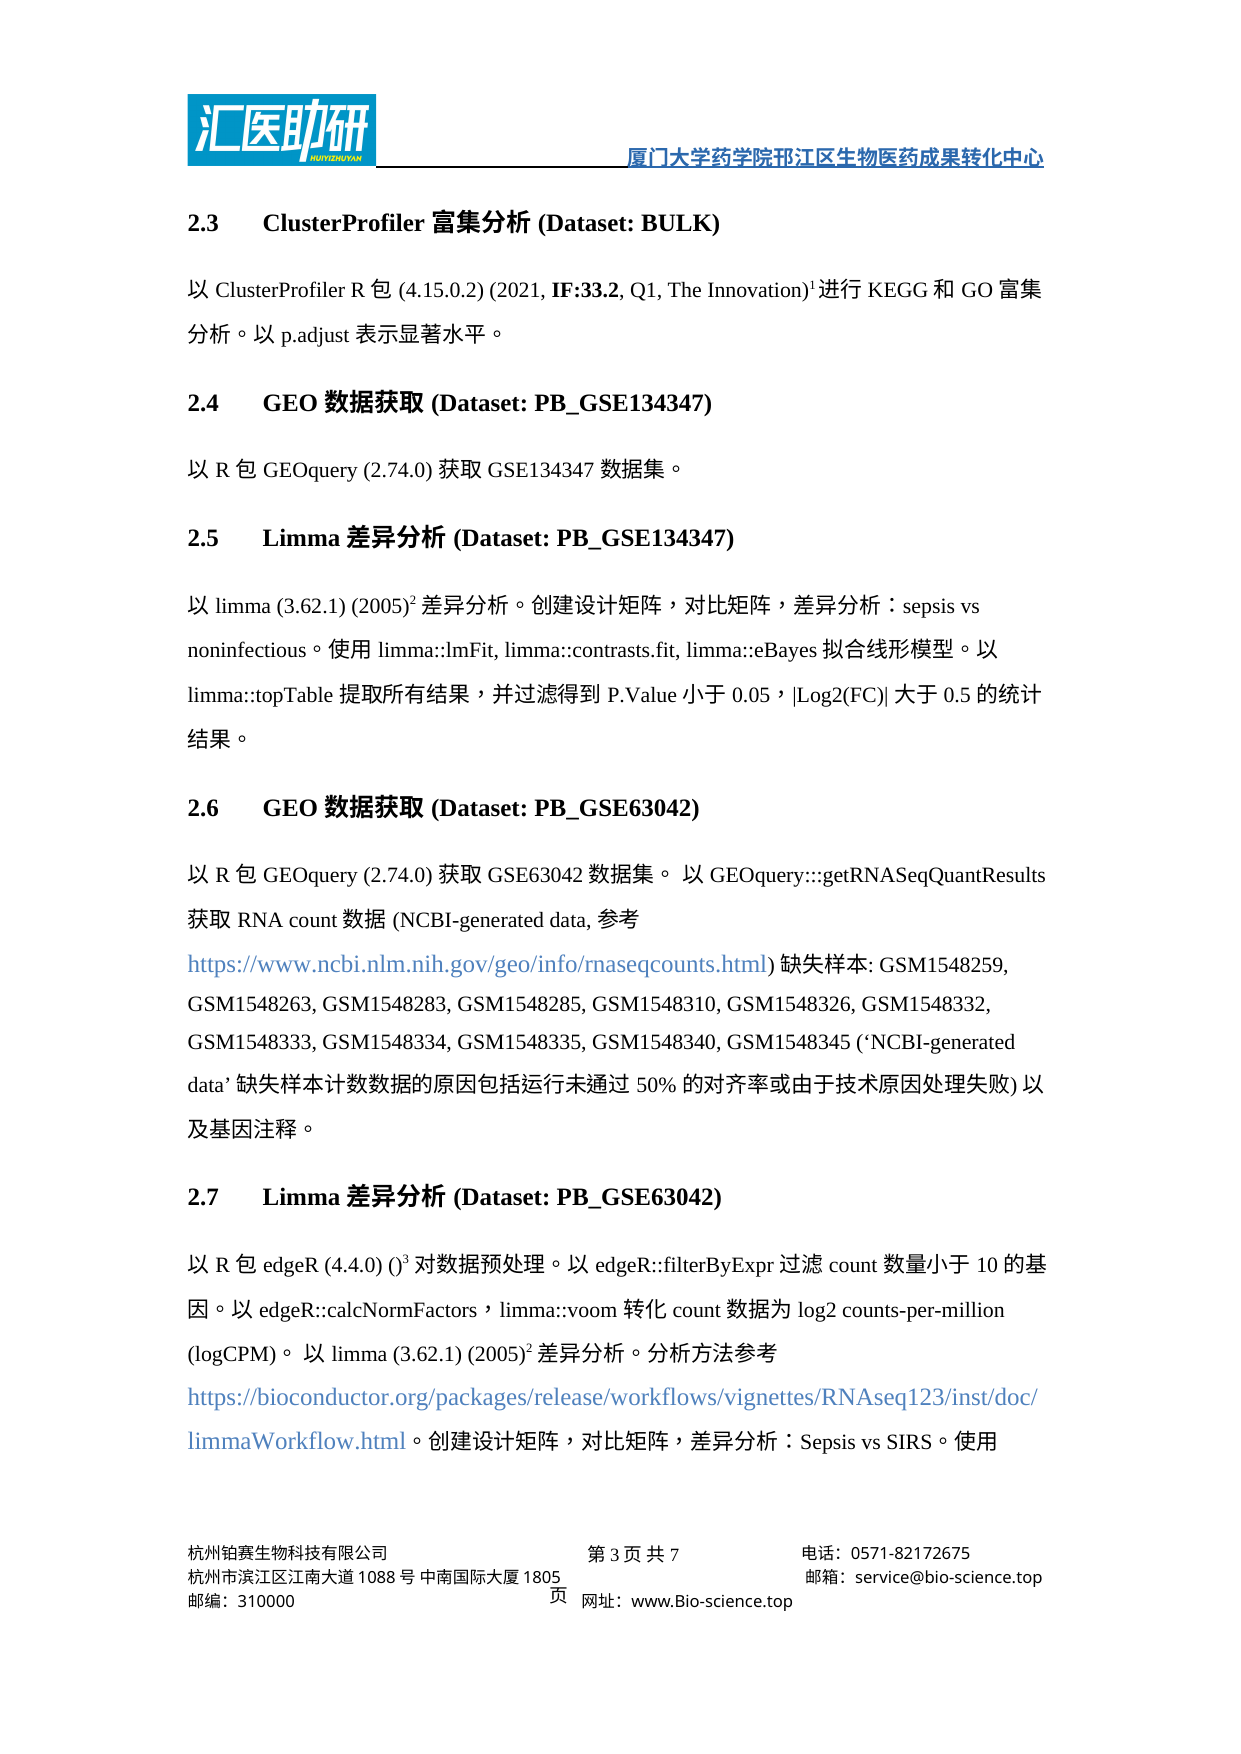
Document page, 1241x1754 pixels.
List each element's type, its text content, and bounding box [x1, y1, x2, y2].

picture [243, 106, 284, 150]
picture [201, 118, 208, 127]
text 以 R 包 GEOquery (2.74.0) 获取 GSE63042 数据集。 以 GEOquery:::getRNASeqQuantResults 获取 RNA count 数据 (NCBI-generated data, 参考 https://www.ncbi.nlm.nih.gov/geo/info/rnaseqcounts.html) 缺失样本: GSM1548259, GSM1548263, GSM1548283, GSM1548285, GSM1548310, GSM1548326, GSM1548332, GSM1548333, GSM1548334, GSM1548335, GSM1548340, GSM1548345 (‘NCBI-generated data’ 缺失样本计数数据的原因包括运行未通过 50% 的对齐率或由于技术原因处理失败) 以及基因注释。 [187, 859, 1053, 1143]
picture [282, 99, 327, 161]
text 以 limma (3.62.1) (2005)2 差异分析。创建设计矩阵，对比矩阵，差异分析：sepsis vs noninfectious。使用 limma::lmFit, limma::contrasts.fit, limma::eBayes 拟合线形模型。以 limma::topTable 提取所有结果，并过滤得到 P.Value 小于 0.05，|Log2(FC)| 大于 0.5 的统计结果。 [187, 590, 1053, 754]
picture [210, 106, 243, 150]
picture [196, 131, 208, 150]
subtitle 2.3 ClusterProfiler 富集分析 (Dataset: BULK) [187, 205, 1053, 239]
subtitle 2.6 GEO 数据获取 (Dataset: PB_GSE63042) [187, 789, 1053, 823]
picture [327, 106, 368, 150]
picture [204, 106, 210, 114]
text 以 ClusterProfiler R 包 (4.15.0.2) (2021, IF:33.2, Q1, The Innovation)1进行 KEGG 和 GO 富集分析。以 p.adjust 表示显著水平。 [187, 274, 1053, 349]
subtitle 2.5 Limma 差异分析 (Dataset: PB_GSE134347) [187, 520, 1053, 554]
subtitle 2.7 Limma 差异分析 (Dataset: PB_GSE63042) [187, 1179, 1053, 1213]
subtitle 2.4 GEO 数据获取 (Dataset: PB_GSE134347) [187, 385, 1053, 419]
text 以 R 包 GEOquery (2.74.0) 获取 GSE134347 数据集。 [187, 454, 1053, 484]
